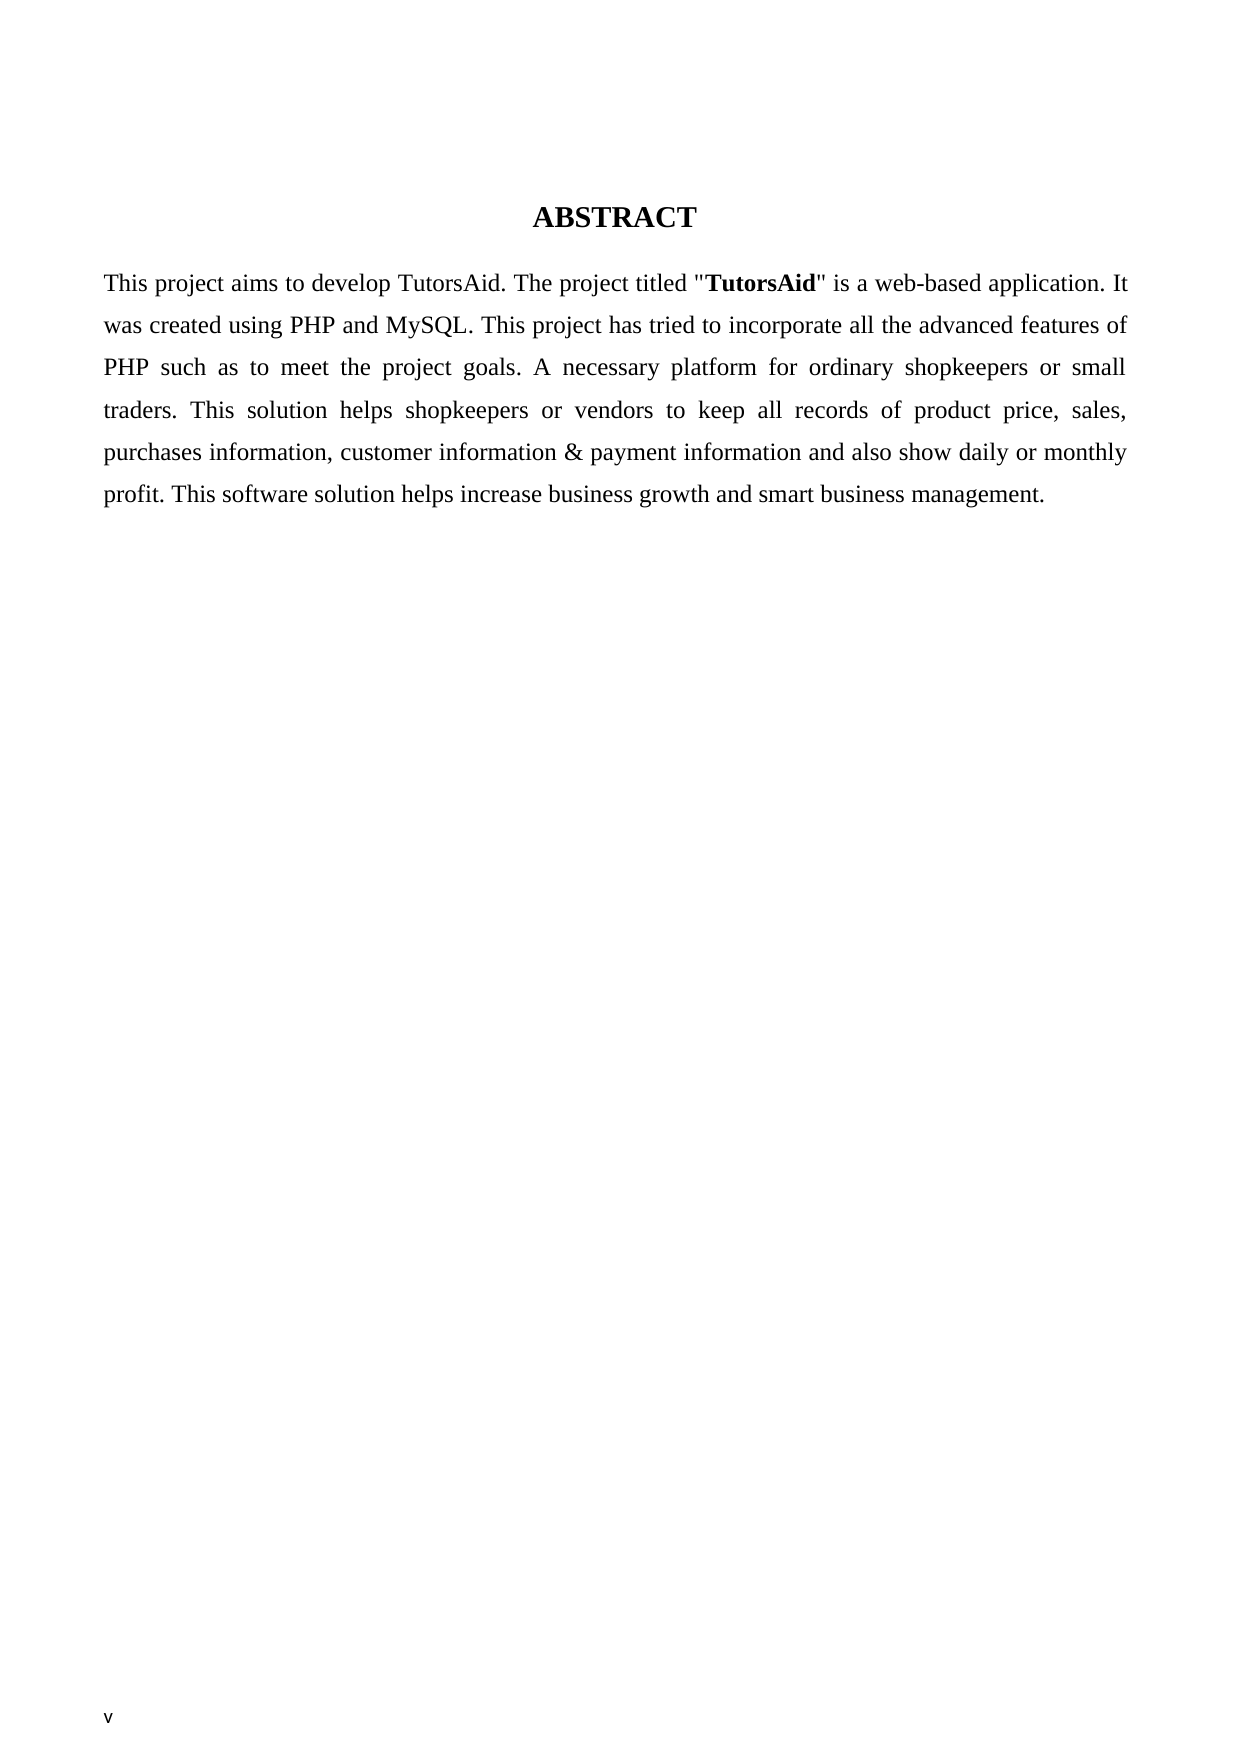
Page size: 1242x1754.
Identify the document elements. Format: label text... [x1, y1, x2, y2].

text ABSTRACT [103, 199, 1126, 234]
text This project aims to develop TutorsAid. The project titled "TutorsAid" is a web-based application. It was created using PHP and MySQL. This project has tried to incorporate all the advanced features of PHP such as to meet the project goals. A necessary platform for ordinary shopkeepers or small traders. This solution helps shopkeepers or vendors to keep all records of product price, sales, purchases information, customer information & payment information and also show daily or monthly profit. This software solution helps increase business growth and smart business management. [103, 268, 1128, 508]
